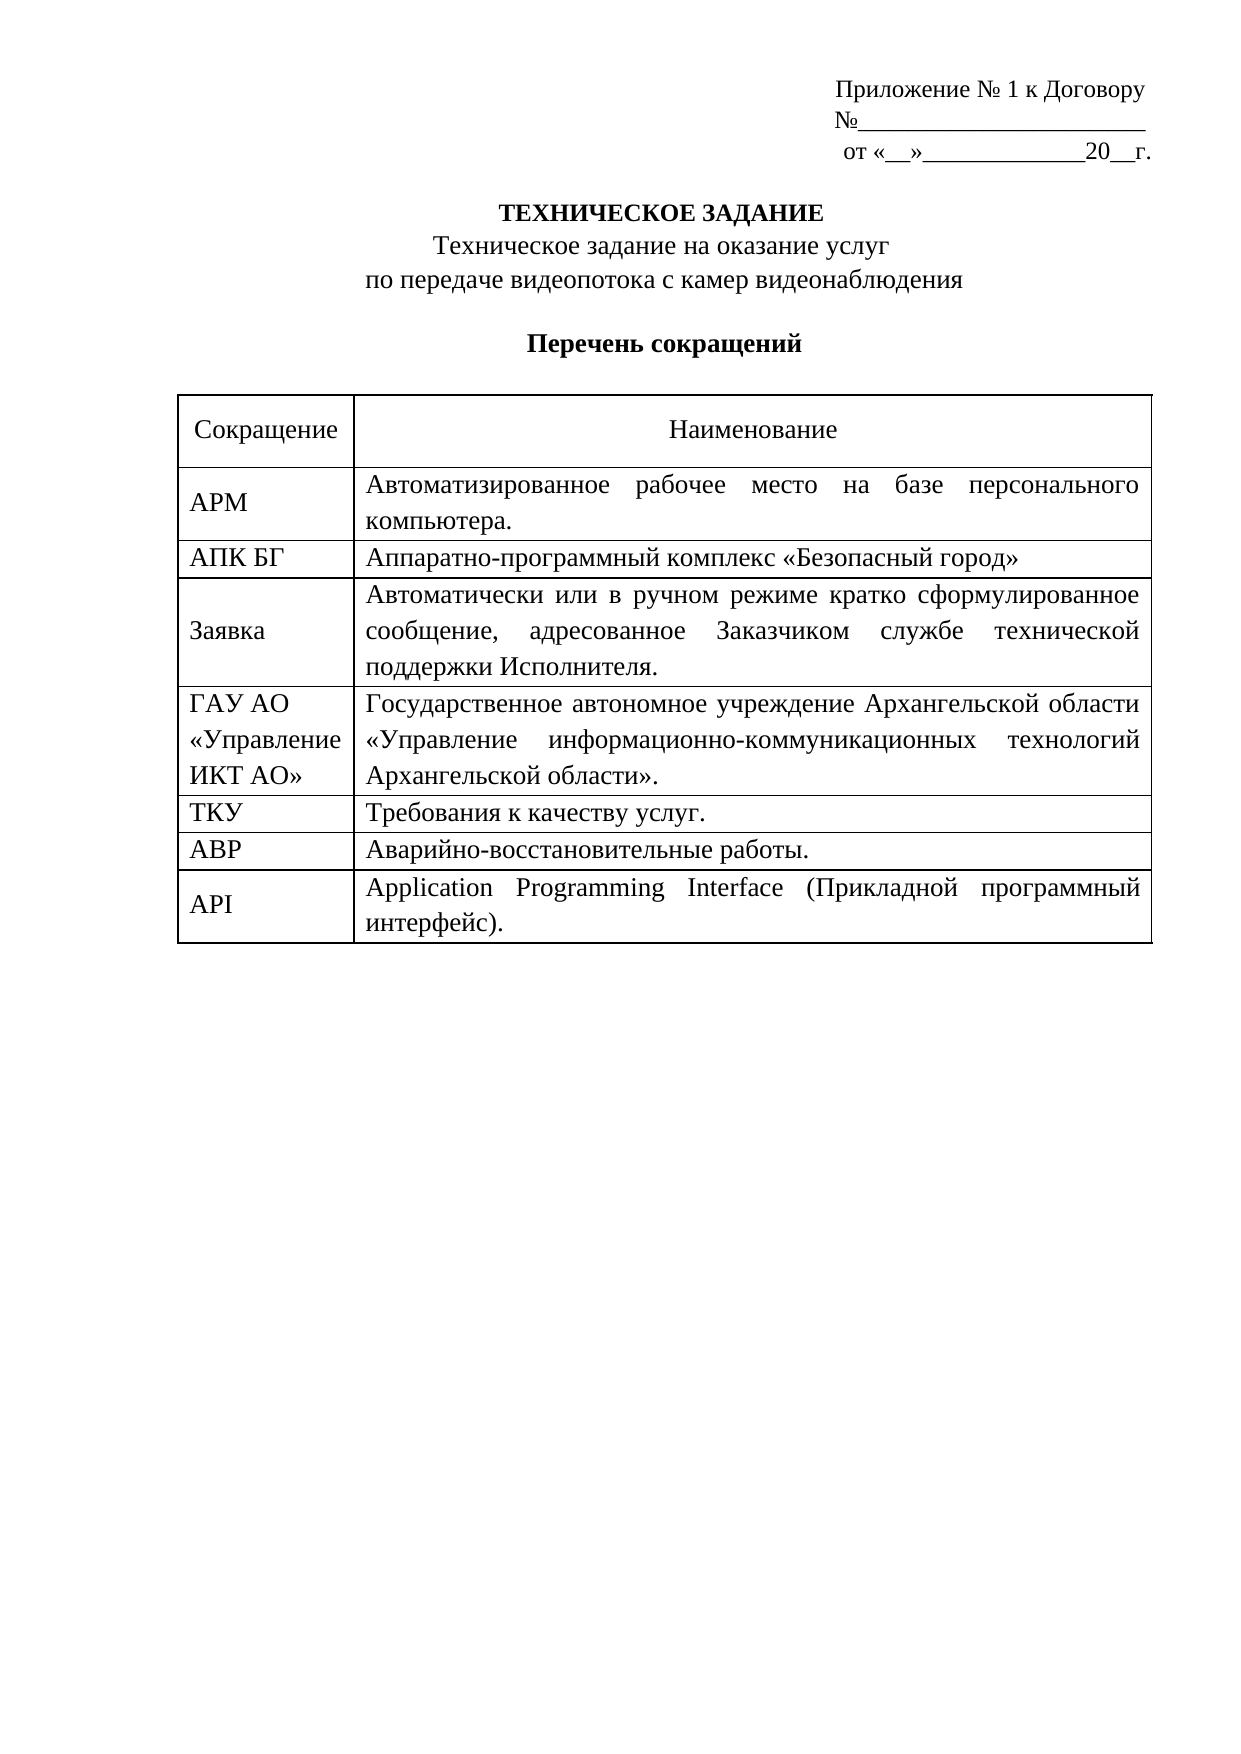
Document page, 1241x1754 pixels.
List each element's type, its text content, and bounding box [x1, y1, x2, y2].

table_cell ГАУ АО «Управление ИКТ АО» [179, 687, 353, 794]
text Перечень сокращений [177, 327, 1152, 358]
table_cell ТКУ [179, 796, 353, 832]
table_cell Автоматизированное рабочее место на базе персонального компьютера. [355, 468, 1151, 540]
table_cell Аппаратно-программный комплекс «Безопасный город» [355, 541, 1151, 577]
text ТЕХНИЧЕСКОЕ ЗАДАНИЕ Техническое задание на оказание услуг по передаче видеопотока с камер видеонаблюдения [177, 198, 1152, 294]
text Приложение № 1 к Договору №_______________________ от «__»_____________20__г. [177, 74, 1152, 165]
table_cell Аварийно-восстановительные работы. [355, 833, 1151, 869]
table_cell Государственное автономное учреждение Архангельской области «Управление информационно-коммуникационных технологий Архангельской области». [355, 687, 1151, 794]
table_header Наименование [355, 396, 1151, 467]
table_cell API [179, 871, 353, 942]
table_cell Требования к качеству услуг. [355, 796, 1151, 832]
table_cell АПК БГ [179, 541, 353, 577]
table_cell Автоматически или в ручном режиме кратко сформулированное сообщение, адресованное Заказчиком службе технической поддержки Исполнителя. [355, 579, 1151, 686]
table_cell АВР [179, 833, 353, 869]
table_cell Application Programming Interface (Прикладной программный интерфейс). [355, 871, 1151, 942]
table_header Сокращение [179, 396, 353, 467]
table_cell АРМ [179, 468, 353, 540]
table_cell Заявка [179, 579, 353, 686]
